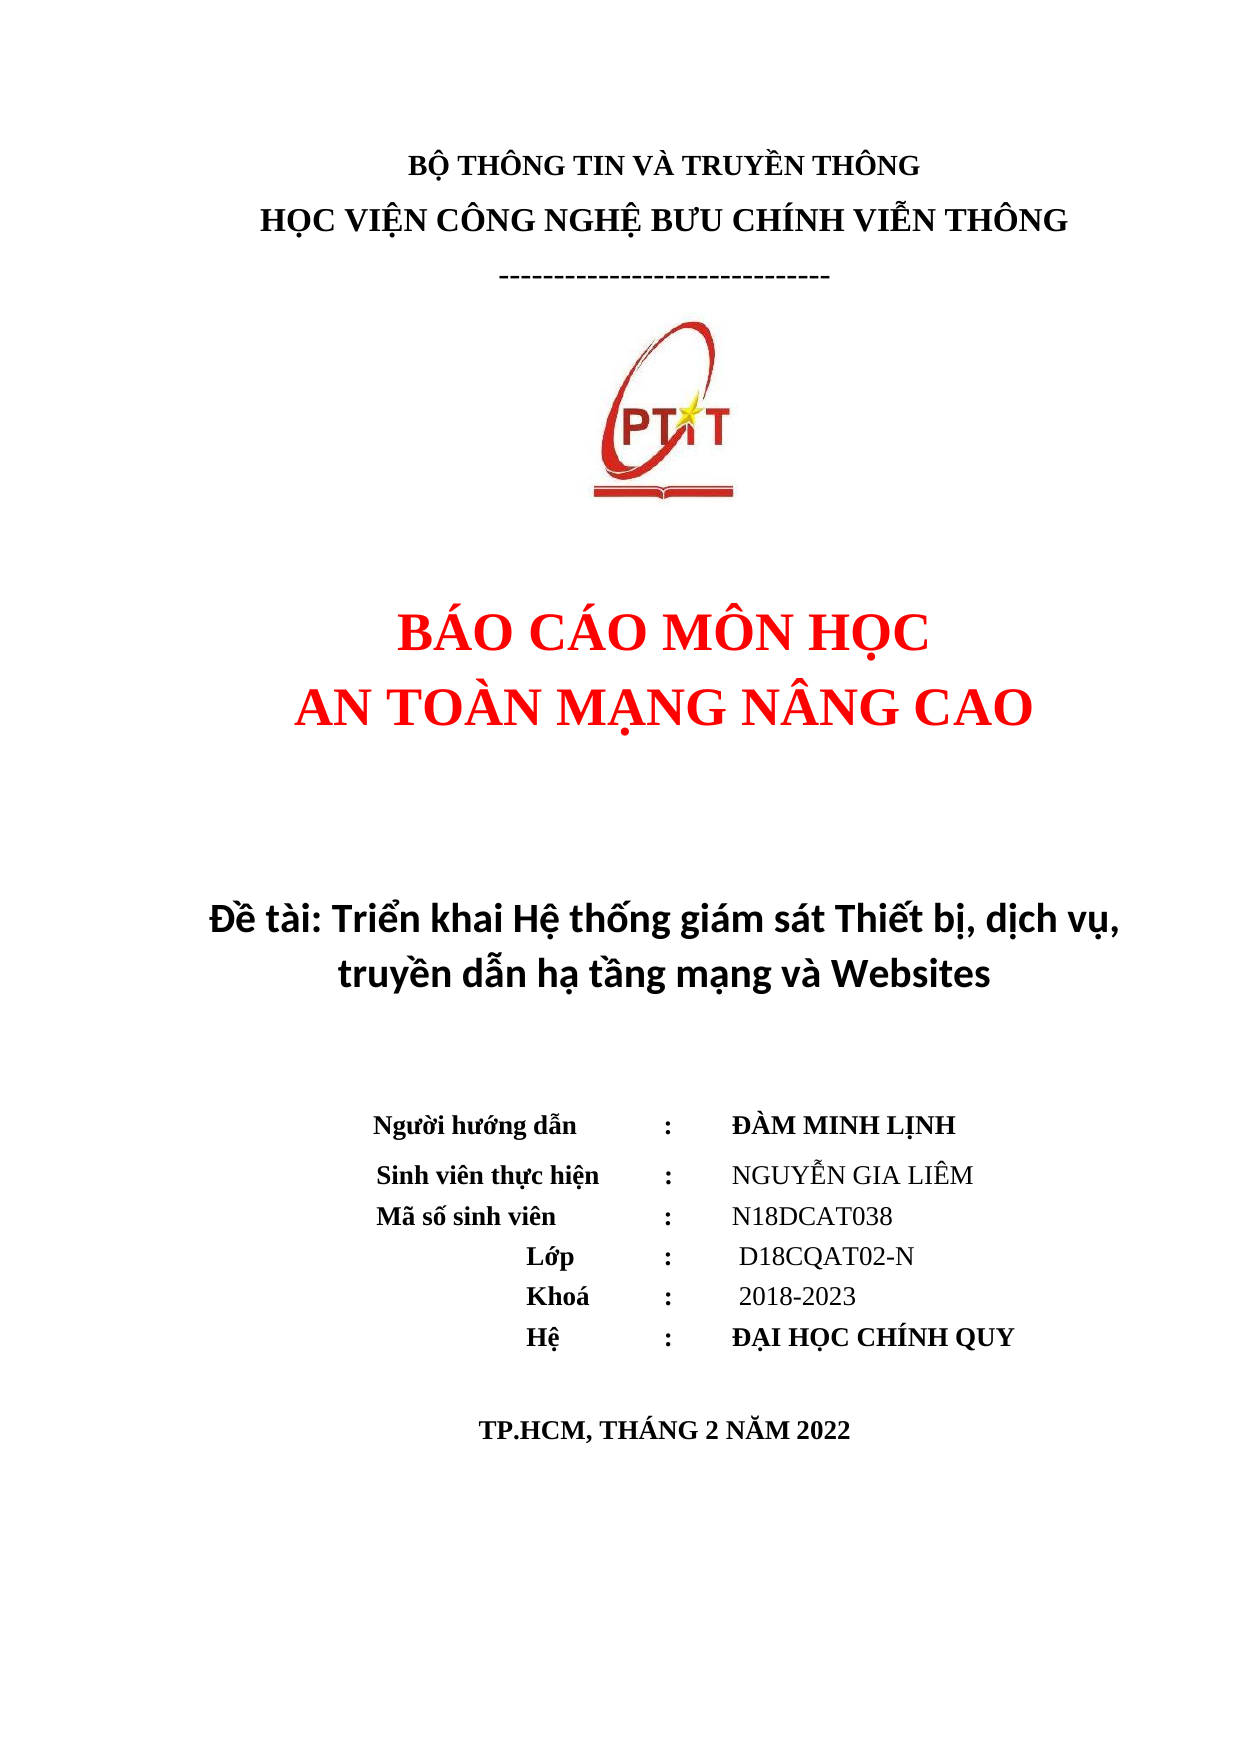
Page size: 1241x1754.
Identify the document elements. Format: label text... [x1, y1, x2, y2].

text TP.HCM, THÁNG 2 NĂM 2022 [207, 1414, 1122, 1445]
text BÁO CÁO MÔN HỌC [260, 600, 1068, 662]
text Mã số sinh viên : N18DCAT038 [207, 1200, 1122, 1231]
text ------------------------------ [207, 254, 1122, 293]
text Sinh viên thực hiện : NGUYỄN GIA LIÊM [207, 1159, 1122, 1190]
text BỘ THÔNG TIN VÀ TRUYỀN THÔNG [207, 148, 1122, 181]
text AN TOÀN MẠNG NÂNG CAO [260, 675, 1068, 737]
text Hệ : ĐẠI HỌC CHÍNH QUY [432, 1321, 1122, 1352]
text Đề tài: Triển khai Hệ thống giám sát Thiết bị, dịch vụ, truyền dẫn hạ tầng mạng và Websites [207, 892, 1122, 998]
picture [566, 312, 763, 509]
text Người hướng dẫn : ĐÀM MINH LỊNH [207, 1109, 1122, 1140]
text Lớp : D18CQAT02-N [432, 1240, 1122, 1271]
text Khoá : 2018-2023 [432, 1281, 1122, 1312]
text HỌC VIỆN CÔNG NGHỆ BƯU CHÍNH VIỄN THÔNG [207, 200, 1122, 239]
